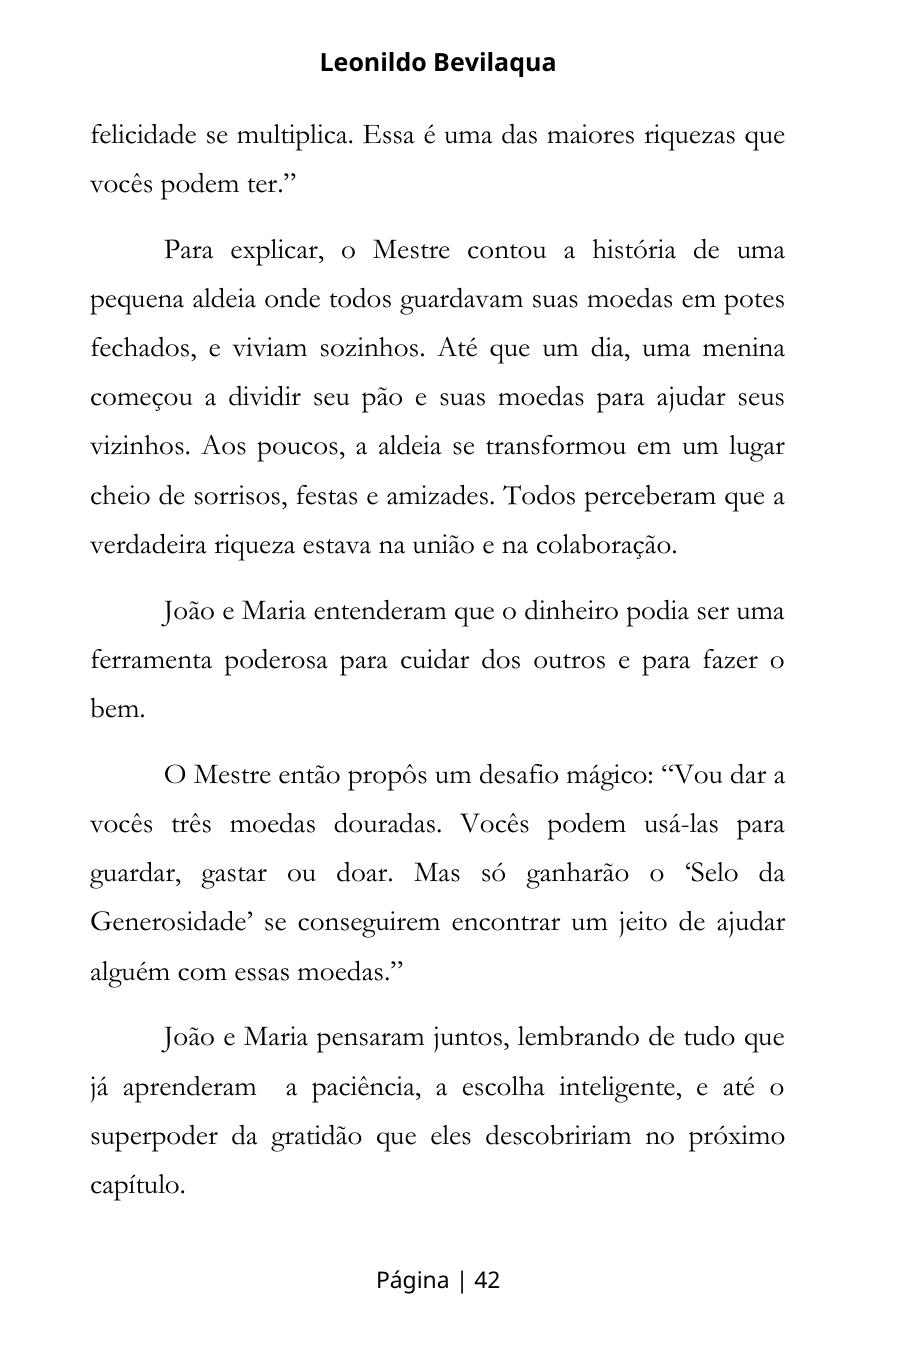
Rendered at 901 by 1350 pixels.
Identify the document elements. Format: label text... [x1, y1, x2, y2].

text João e Maria pensaram juntos, lembrando de tudo que já aprenderam a paciência, a escolha inteligente, e até o superpoder da gratidão que eles descobririam no próximo capítulo. [90, 1021, 786, 1201]
text O Mestre então propôs um desafio mágico: “Vou dar a vocês três moedas douradas. Vocês podem usá-las para guardar, gastar ou doar. Mas só ganharão o ‘Selo da Generosidade’ se conseguirem encontrar um jeito de ajudar alguém com essas moedas.” [90, 758, 786, 988]
text João e Maria entenderam que o dinheiro podia ser uma ferramenta poderosa para cuidar dos outros e para fazer o bem. [90, 594, 786, 725]
text Para explicar, o Mestre contou a história de uma pequena aldeia onde todos guardavam suas moedas em potes fechados, e viviam sozinhos. Até que um dia, uma menina começou a dividir seu pão e suas moedas para ajudar seus vizinhos. Aos poucos, a aldeia se transformou em um lugar cheio de sorrisos, festas e amizades. Todos perceberam que a verdadeira riqueza estava na união e na colaboração. [90, 233, 786, 561]
